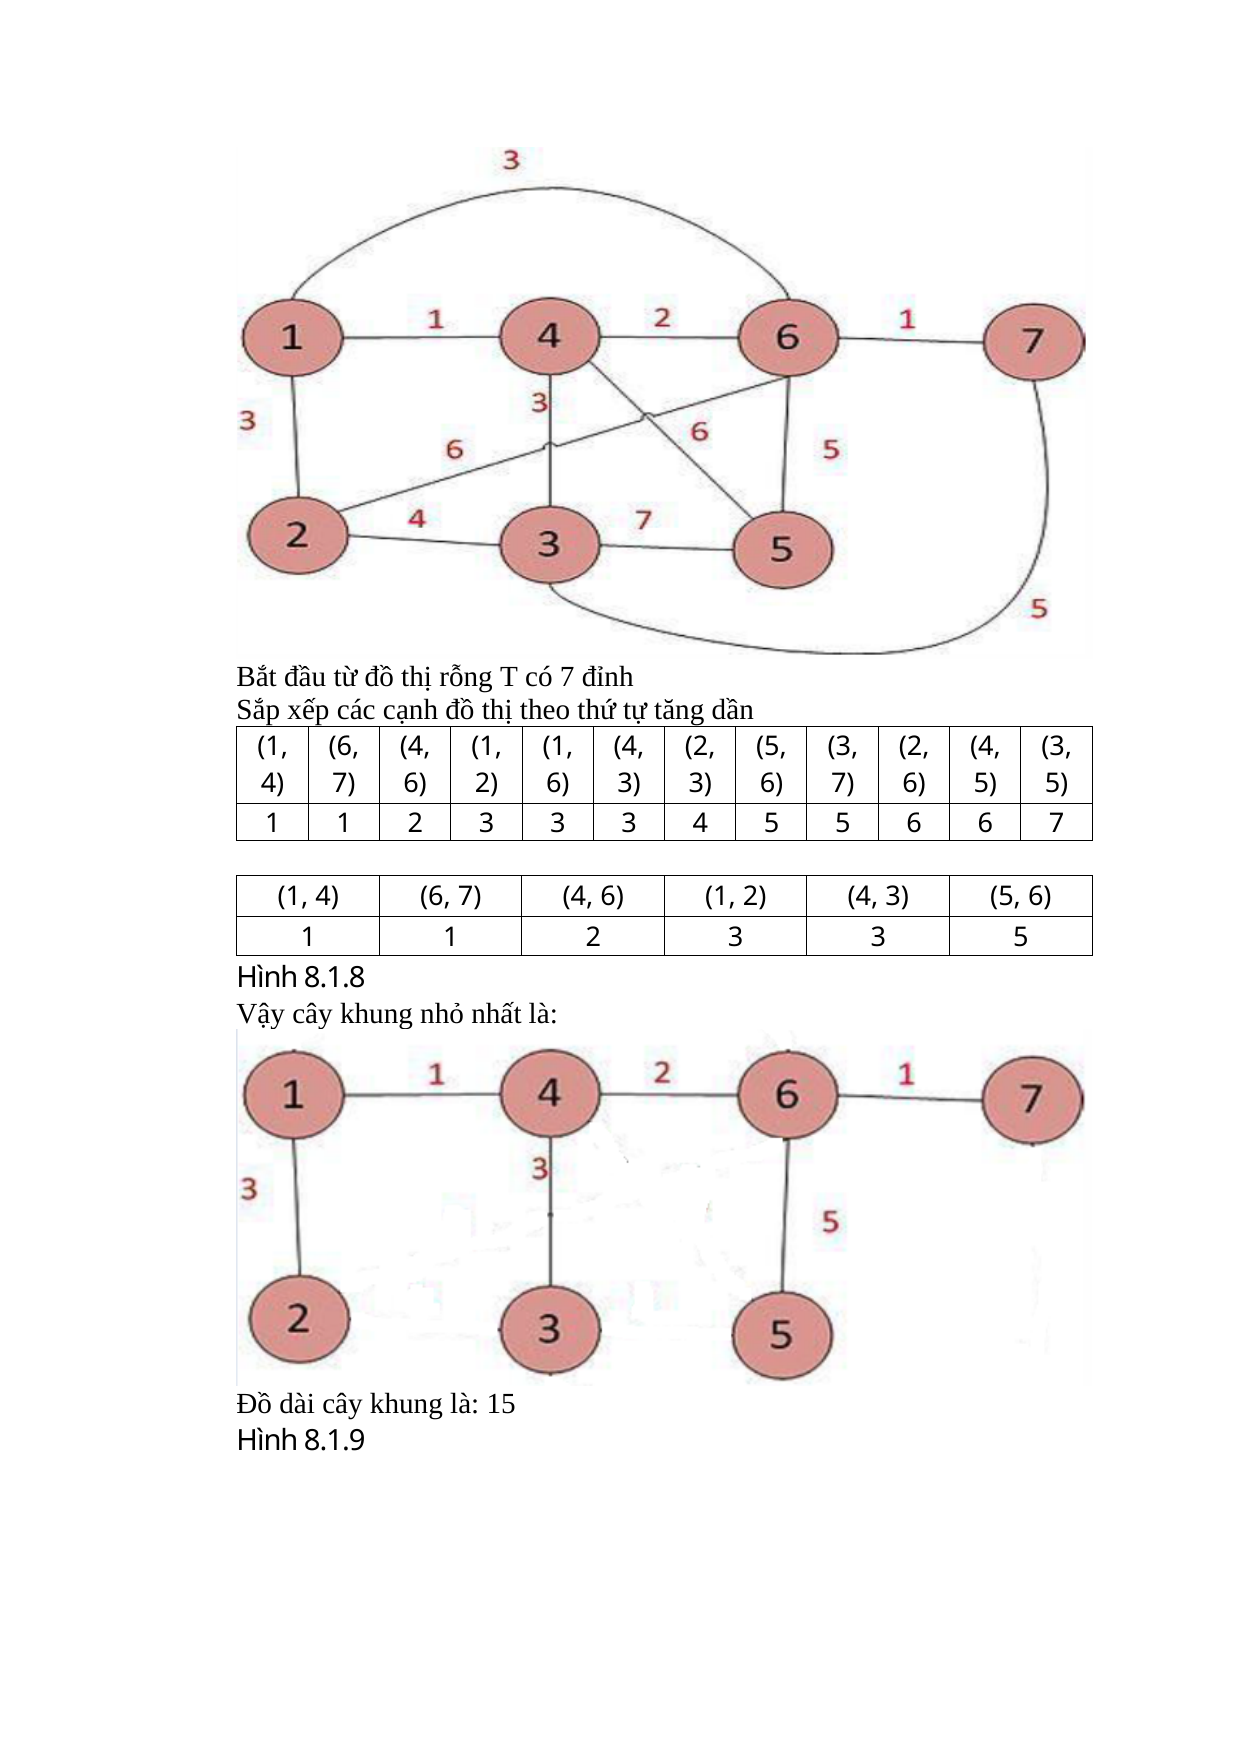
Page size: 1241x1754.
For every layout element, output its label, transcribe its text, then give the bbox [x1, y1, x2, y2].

table_header (5, 6) [950, 876, 1092, 916]
table_cell 3 [594, 804, 664, 840]
table_cell 3 [523, 804, 593, 840]
text Đồ dài cây khung là: 15 [236, 1386, 1092, 1419]
table_header (4, 3) [594, 727, 664, 802]
table_cell 1 [380, 917, 521, 955]
table_cell 6 [950, 804, 1020, 840]
table_cell 3 [665, 917, 806, 955]
table_cell 5 [736, 804, 806, 840]
table_cell 2 [380, 804, 450, 840]
table_cell 7 [1021, 804, 1092, 840]
text Vậy cây khung nhỏ nhất là: [236, 996, 1092, 1029]
table_header (3, 5) [1021, 727, 1092, 802]
table_header (4, 3) [807, 876, 949, 916]
table_header (1, 2) [451, 727, 522, 802]
table_cell 6 [879, 804, 949, 840]
table_cell 5 [807, 804, 878, 840]
table_header (5, 6) [736, 727, 806, 802]
table_cell 4 [665, 804, 735, 840]
table_header (4, 5) [950, 727, 1020, 802]
table_header (1, 4) [237, 727, 308, 802]
title Hình 8.1.9 [236, 1419, 1092, 1459]
picture [236, 1029, 1093, 1386]
text Sắp xếp các cạnh đồ thị theo thứ tự tăng dần [236, 692, 1092, 726]
table_cell 3 [451, 804, 522, 840]
table_header (6, 7) [380, 876, 521, 916]
table_cell 1 [309, 804, 379, 840]
table_cell 1 [237, 804, 308, 840]
picture [236, 147, 1093, 659]
table_header (2, 6) [879, 727, 949, 802]
table_header (2, 3) [665, 727, 735, 802]
text Bắt đầu từ đồ thị rỗng T có 7 đỉnh [236, 659, 1092, 692]
table_cell 2 [522, 917, 664, 955]
table_header (4, 6) [522, 876, 664, 916]
table_header (1, 2) [665, 876, 806, 916]
table_header (1, 6) [523, 727, 593, 802]
table_header (6, 7) [309, 727, 379, 802]
table_header (4, 6) [380, 727, 450, 802]
table_cell 3 [807, 917, 949, 955]
table_header (3, 7) [807, 727, 878, 802]
table_cell 5 [950, 917, 1092, 955]
table_cell 1 [237, 917, 379, 955]
table_header (1, 4) [237, 876, 379, 916]
title Hình 8.1.8 [236, 956, 1092, 996]
